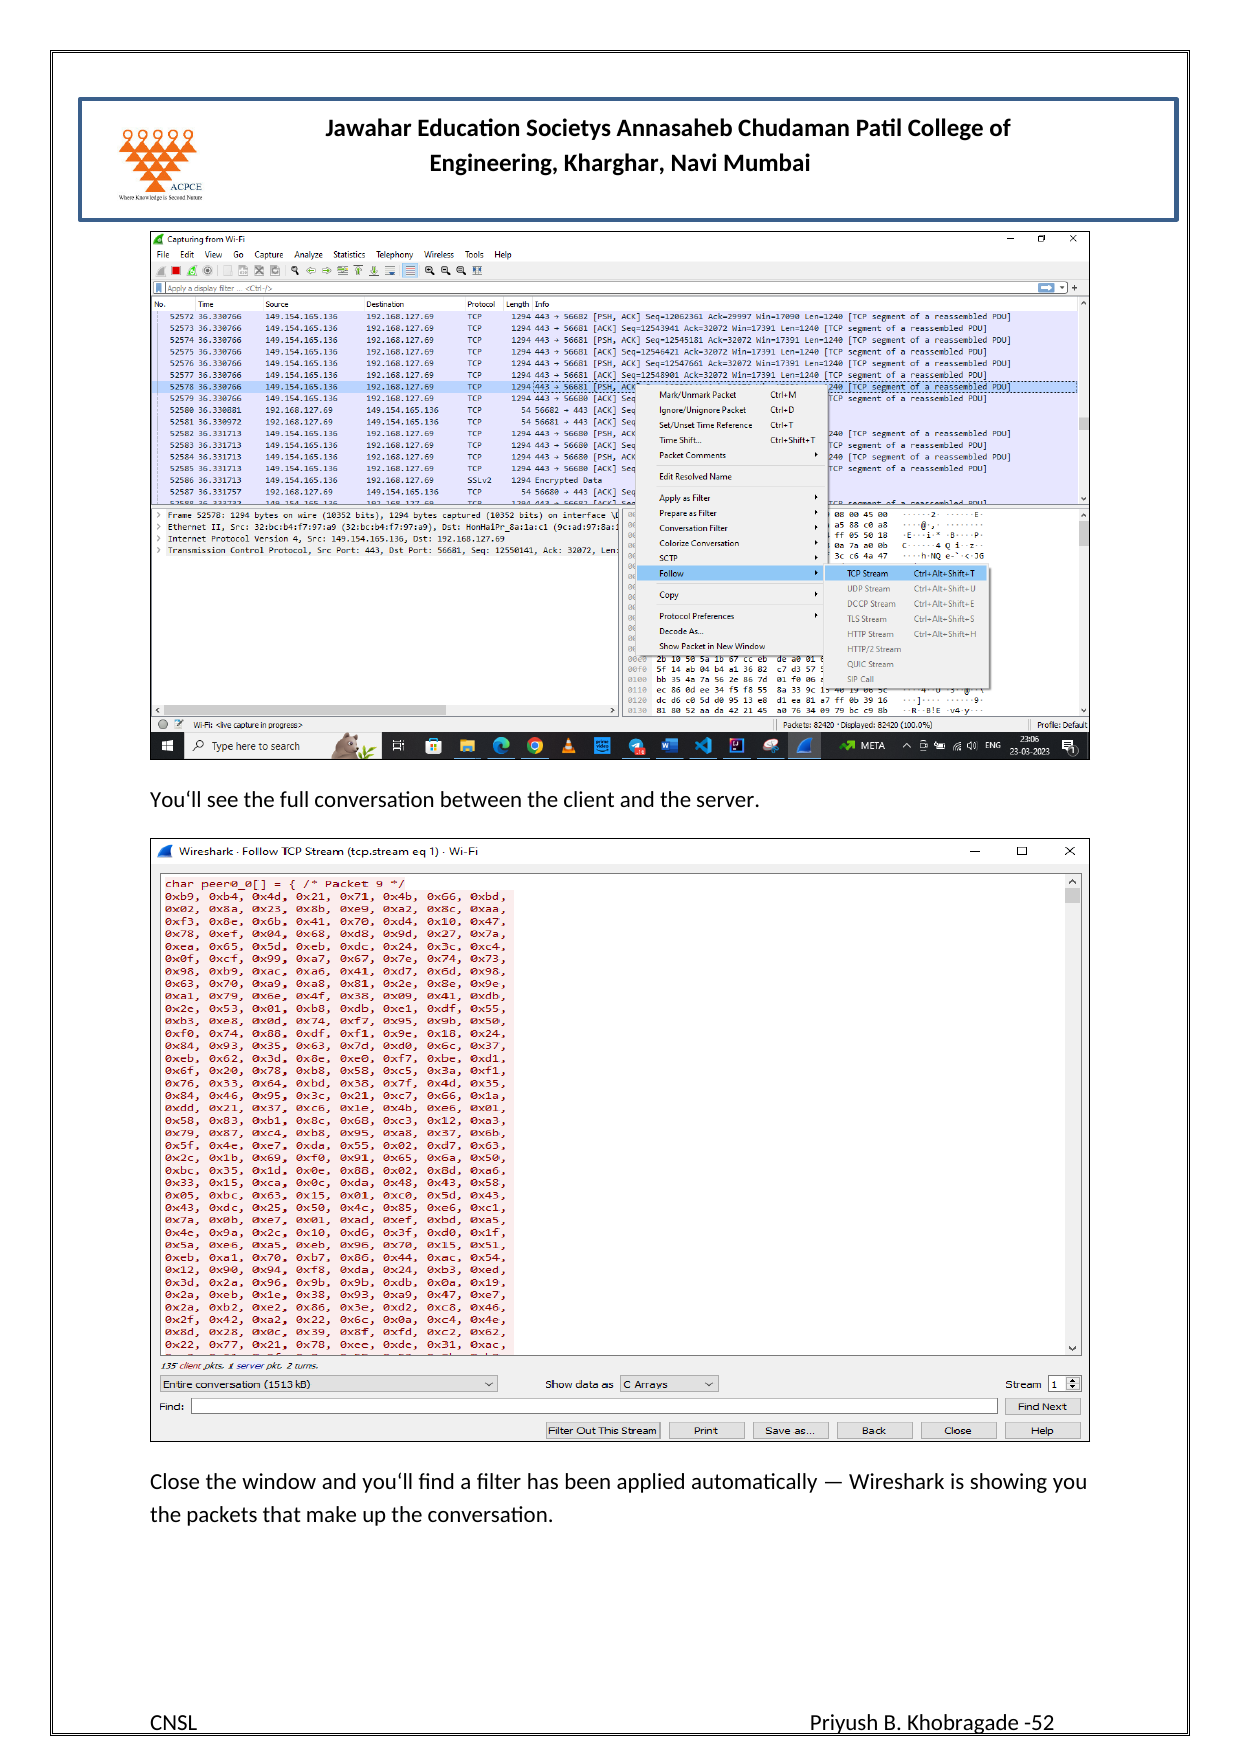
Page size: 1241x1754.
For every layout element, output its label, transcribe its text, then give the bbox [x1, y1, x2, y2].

text You‘ll see the full conversation between the client and the server. [150, 785, 1090, 813]
picture [151, 839, 1089, 1441]
text Close the window and you‘ll find a filter has been applied automatically — Wireshark is showing you the packets that make up the conversation. [150, 1467, 1090, 1528]
picture [103, 113, 218, 217]
picture [151, 232, 1089, 759]
